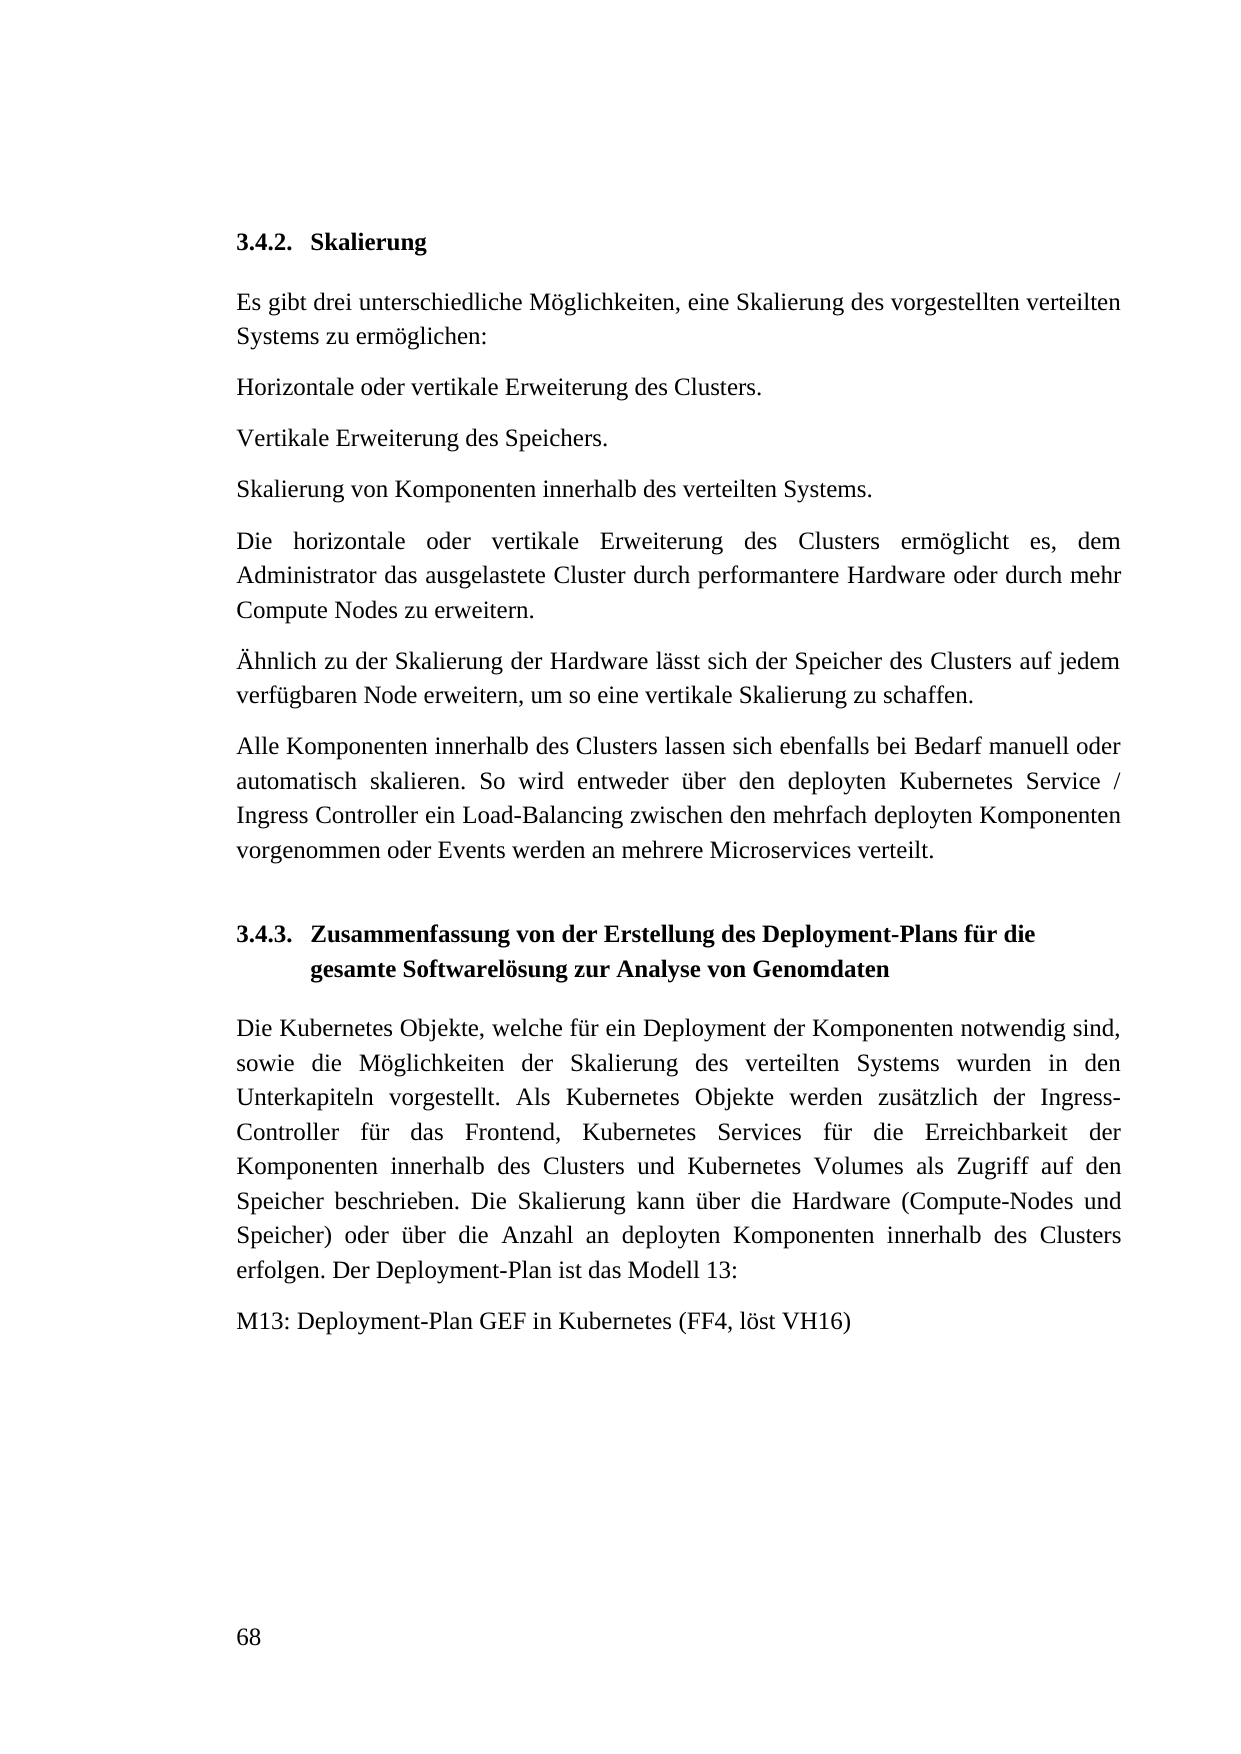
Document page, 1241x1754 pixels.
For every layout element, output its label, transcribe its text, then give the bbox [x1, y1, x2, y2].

text M13: Deployment-Plan GEF in Kubernetes (FF4, löst VH16) [236, 1306, 1122, 1334]
text Skalierung [236, 227, 1122, 256]
text Zusammenfassung von der Erstellung des Deployment-Plans für die gesamte Softwarelösung zur Analyse von Genomdaten [236, 919, 1122, 983]
text Skalierung von Komponenten innerhalb des verteilten Systems. [236, 474, 1122, 503]
text Ähnlich zu der Skalierung der Hardware lässt sich der Speicher des Clusters auf jedem verfügbaren Node erweitern, um so eine vertikale Skalierung zu schaffen. [236, 646, 1122, 709]
text Die horizontale oder vertikale Erweiterung des Clusters ermöglicht es, dem Administrator das ausgelastete Cluster durch performantere Hardware oder durch mehr Compute Nodes zu erweitern. [236, 526, 1122, 623]
text Vertikale Erweiterung des Speichers. [236, 423, 1122, 452]
text Die Kubernetes Objekte, welche für ein Deployment der Komponenten notwendig sind, sowie die Möglichkeiten der Skalierung des verteilten Systems wurden in den Unterkapiteln vorgestellt. Als Kubernetes Objekte werden zusätzlich der Ingress-Controller für das Frontend, Kubernetes Services für die Erreichbarkeit der Komponenten innerhalb des Clusters und Kubernetes Volumes als Zugriff auf den Speicher beschrieben. Die Skalierung kann über die Hardware (Compute-Nodes und Speicher) oder über die Anzahl an deployten Komponenten innerhalb des Clusters erfolgen. Der Deployment-Plan ist das Modell 13: [236, 1013, 1122, 1283]
text Horizontale oder vertikale Erweiterung des Clusters. [236, 372, 1122, 401]
text Es gibt drei unterschiedliche Möglichkeiten, eine Skalierung des vorgestellten verteilten Systems zu ermöglichen: [236, 287, 1122, 350]
text Alle Komponenten innerhalb des Clusters lassen sich ebenfalls bei Bedarf manuell oder automatisch skalieren. So wird entweder über den deployten Kubernetes Service / Ingress Controller ein Load-Balancing zwischen den mehrfach deployten Komponenten vorgenommen oder Events werden an mehrere Microservices verteilt. [236, 731, 1122, 864]
